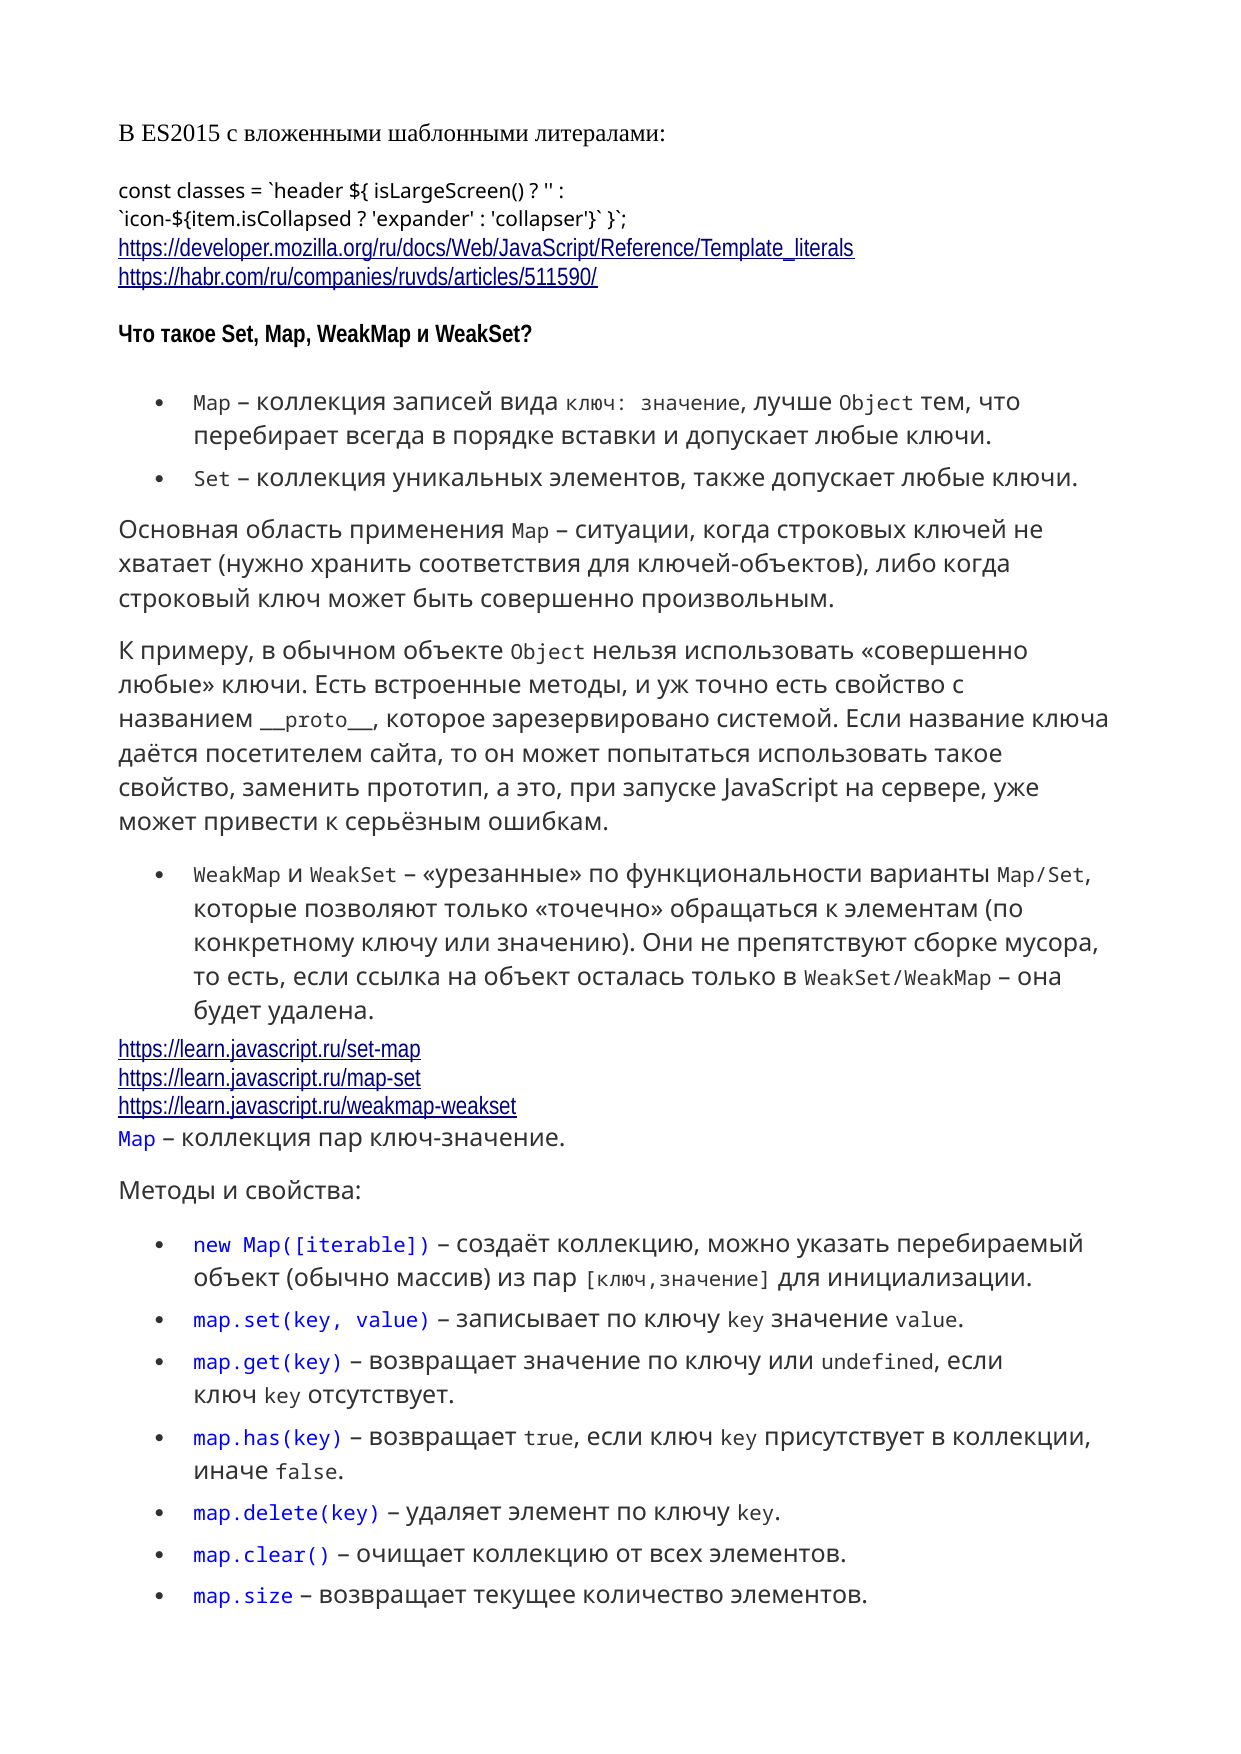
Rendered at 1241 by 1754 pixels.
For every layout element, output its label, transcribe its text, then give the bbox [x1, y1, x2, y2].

text https://learn.javascript.ru/map-set [118, 1063, 1122, 1091]
list map.delete(key) – удаляет элемент по ключу key. [156, 1494, 1122, 1528]
text https://developer.mozilla.org/ru/docs/Web/JavaScript/Reference/Template_literals [118, 233, 1122, 262]
list map.set(key, value) – записывает по ключу key значение value. [156, 1301, 1122, 1335]
text Map – коллекция пар ключ-значение. [118, 1120, 1122, 1154]
text К примеру, в обычном объекте Object нельзя использовать «совершенно любые» ключи. Есть встроенные методы, и уж точно есть свойство с названием __proto__, которое зарезервировано системой. Если название ключа даётся посетителем сайта, то он может попытаться использовать такое свойство, заменить прототип, а это, при запуске JavaScript на сервере, уже может привести к серьёзным ошибкам. [118, 633, 1122, 837]
list map.size – возвращает текущее количество элементов. [156, 1577, 1122, 1611]
text https://habr.com/ru/companies/ruvds/articles/511590/ [118, 262, 1122, 290]
text `icon-${item.isCollapsed ? 'expander' : 'collapser'}` }`; [118, 204, 1122, 233]
text Что такое Set, Map, WeakMap и WeakSet? [118, 319, 1122, 347]
list map.has(key) – возвращает true, если ключ key присутствует в коллекции, иначе false. [156, 1418, 1122, 1486]
list map.clear() – очищает коллекцию от всех элементов. [156, 1536, 1122, 1569]
text https://learn.javascript.ru/set-map [118, 1034, 1122, 1063]
list Map – коллекция записей вида ключ: значение, лучше Object тем, что перебирает всегда в порядке вставки и допускает любые ключи. [156, 384, 1122, 452]
text Основная область применения Map – ситуации, когда строковых ключей не хватает (нужно хранить соответствия для ключей-объектов), либо когда строковый ключ может быть совершенно произвольным. [118, 512, 1122, 614]
list Set – коллекция уникальных элементов, также допускает любые ключи. [156, 459, 1122, 493]
list WeakMap и WeakSet – «урезанные» по функциональности варианты Map/Set, которые позволяют только «точечно» обращаться к элементам (по конкретному ключу или значению). Они не препятствуют сборке мусора, то есть, если ссылка на объект осталась только в WeakSet/WeakMap – она будет удалена. [156, 856, 1122, 1026]
list map.get(key) – возвращает значение по ключу или undefined, если ключ key отсутствует. [156, 1343, 1122, 1411]
text https://learn.javascript.ru/weakmap-weakset [118, 1091, 1122, 1120]
text Методы и свойства: [118, 1173, 1122, 1207]
list new Map([iterable]) – создаёт коллекцию, можно указать перебираемый объект (обычно массив) из пар [ключ,значение] для инициализации. [156, 1226, 1122, 1294]
text В ES2015 с вложенными шаблонными литералами: [118, 118, 1122, 147]
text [118, 176, 1122, 204]
